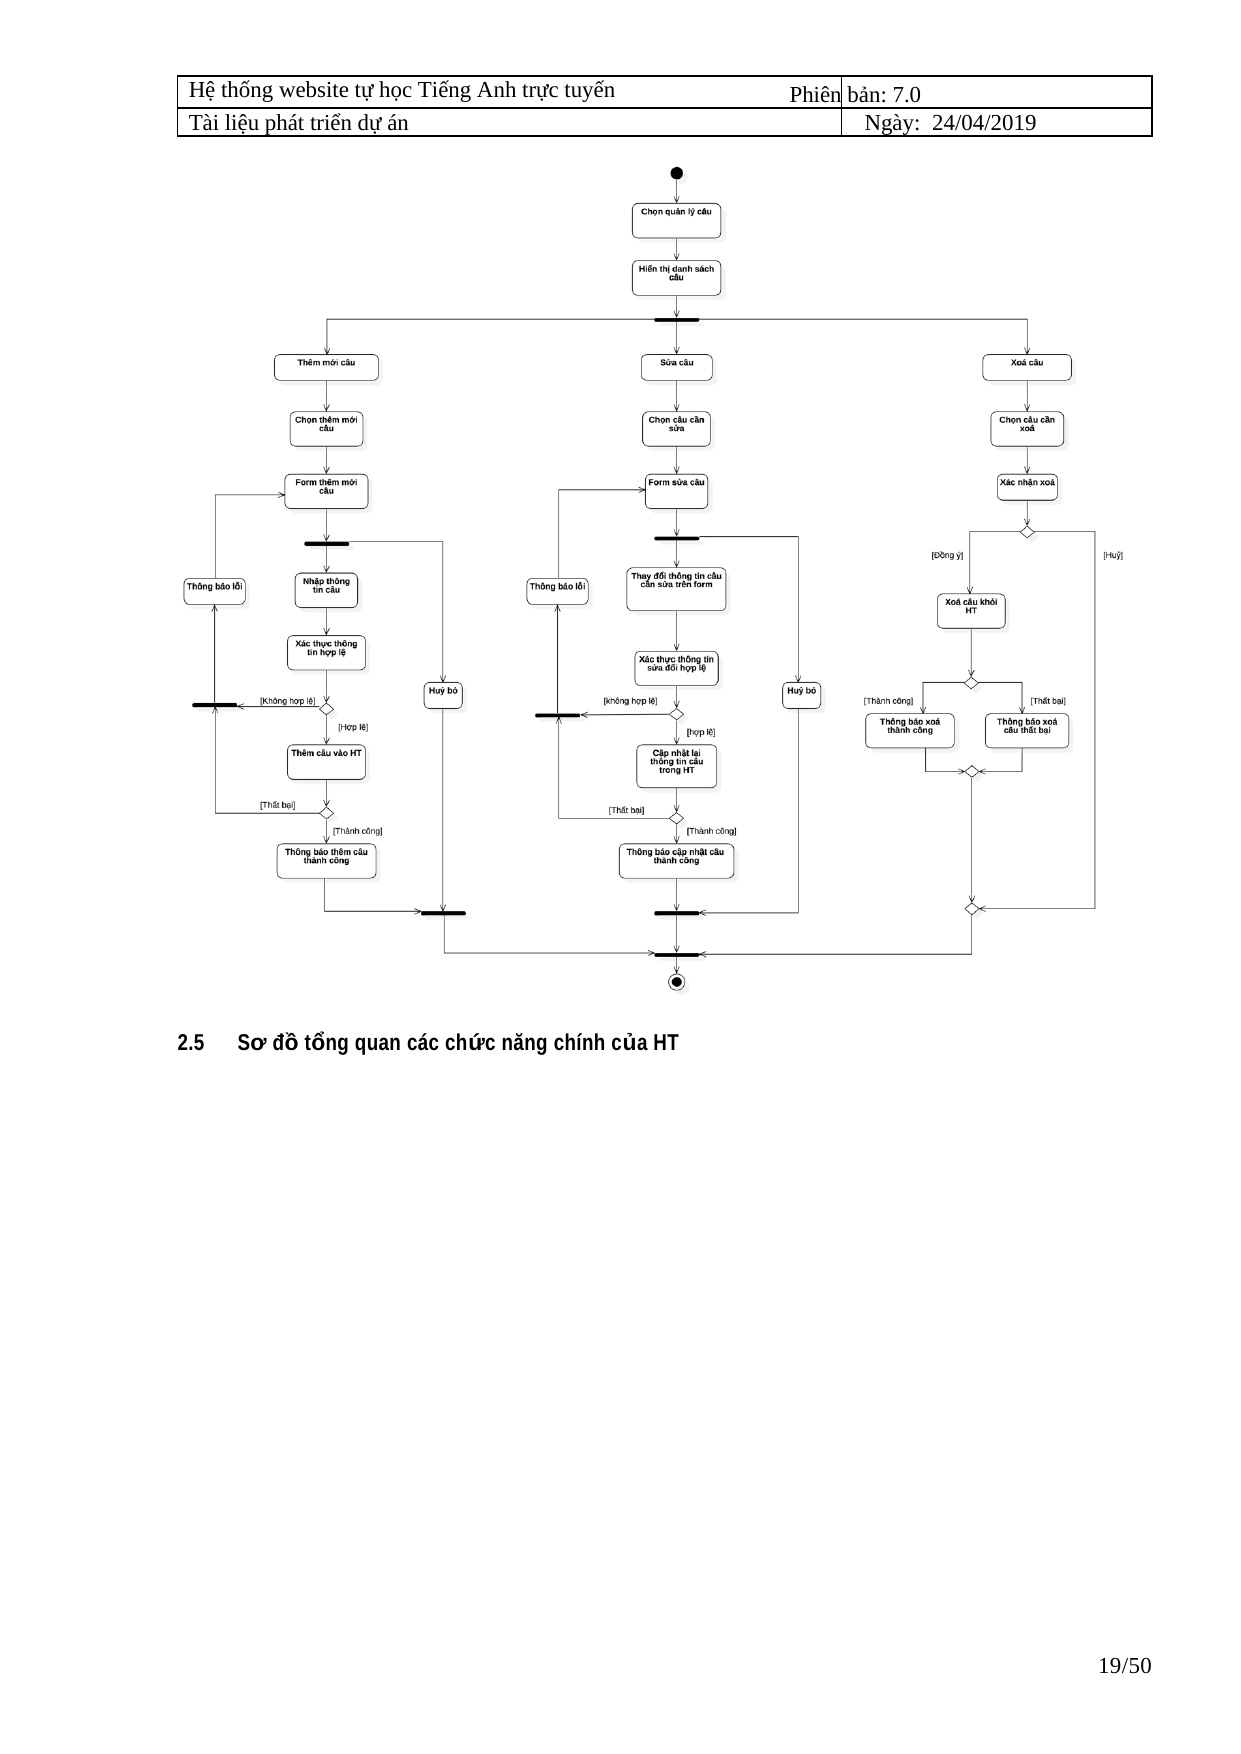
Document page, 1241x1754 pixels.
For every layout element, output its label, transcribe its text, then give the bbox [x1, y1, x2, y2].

picture [177, 160, 1152, 1016]
subtitle Sơ đồ tổng quan các chức năng chính của HT [177, 1028, 1152, 1055]
